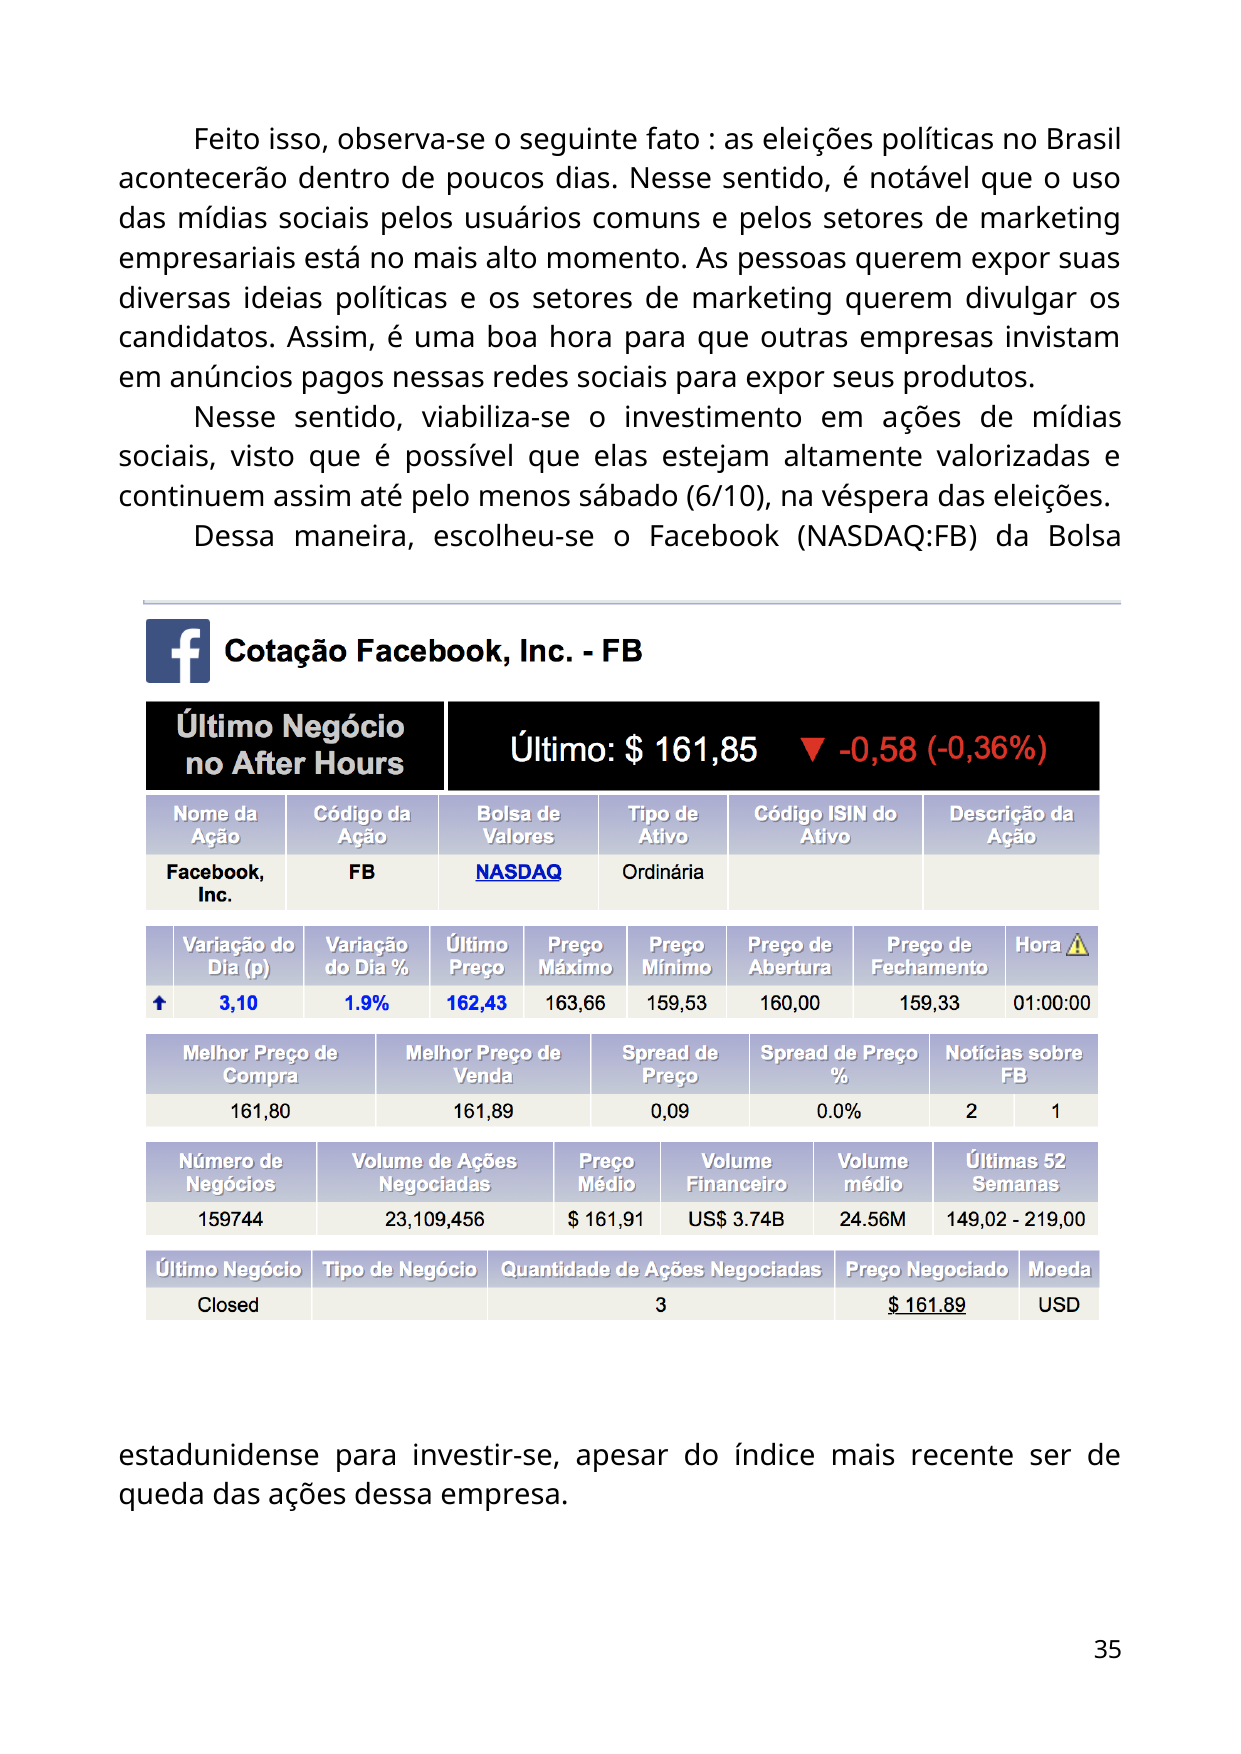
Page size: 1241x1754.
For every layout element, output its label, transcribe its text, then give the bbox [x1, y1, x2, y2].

text Dessa maneira, escolheu-se o Facebook (NASDAQ:FB) da Bolsa estadunidense para investir-se, apesar do índice mais recente ser de queda das ações dessa empresa. [118, 515, 1122, 600]
text Nesse sentido, viabiliza-se o investimento em ações de mídias sociais, visto que é possível que elas estejam altamente valorizadas e continuem assim até pelo menos sábado (6/10), na véspera das eleições. [118, 396, 1122, 515]
picture [117, 600, 1122, 1332]
text Dessa maneira, escolheu-se o Facebook (NASDAQ:FB) da Bolsa estadunidense para investir-se, apesar do índice mais recente ser de queda das ações dessa empresa. [118, 1332, 1122, 1513]
text Feito isso, observa-se o seguinte fato : as eleições políticas no Brasil acontecerão dentro de poucos dias. Nesse sentido, é notável que o uso das mídias sociais pelos usuários comuns e pelos setores de marketing empresariais está no mais alto momento. As pessoas querem expor suas diversas ideias políticas e os setores de marketing querem divulgar os candidatos. Assim, é uma boa hora para que outras empresas invistam em anúncios pagos nessas redes sociais para expor seus produtos. [118, 118, 1122, 396]
